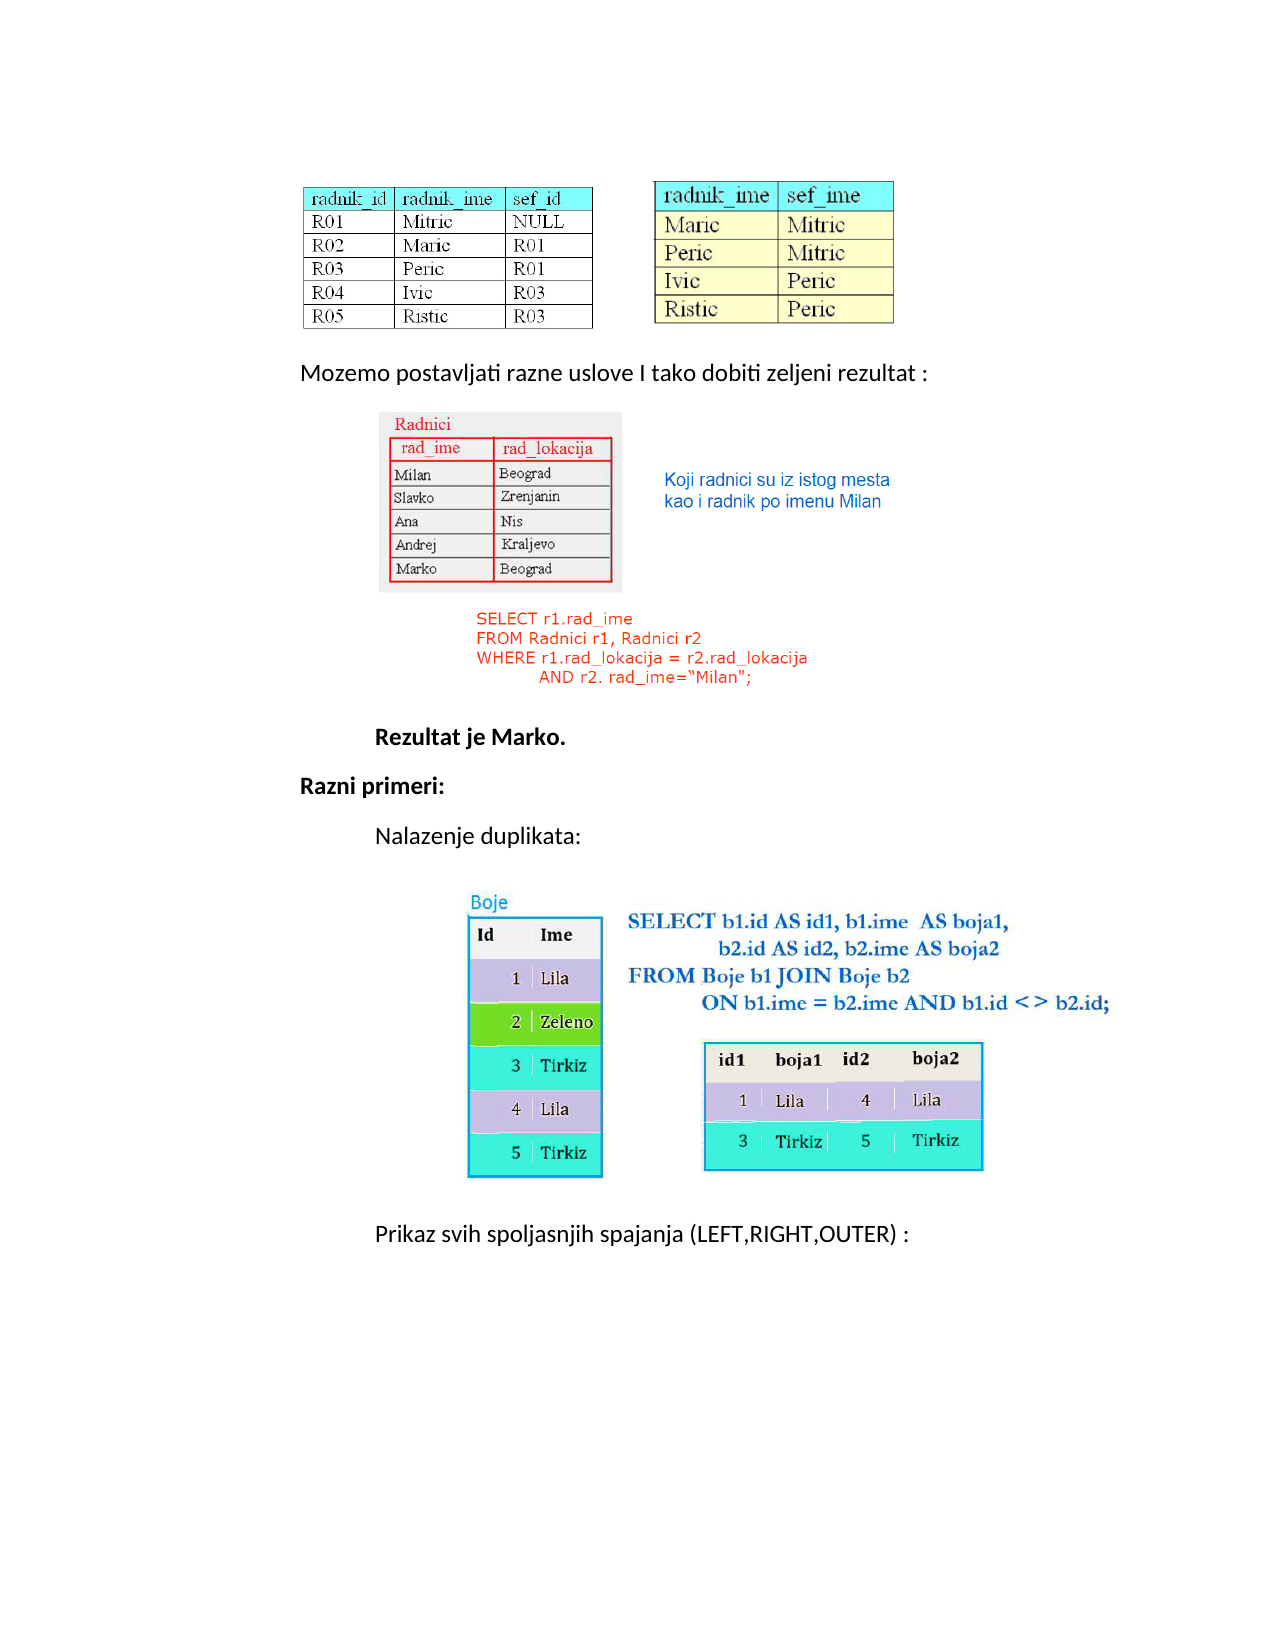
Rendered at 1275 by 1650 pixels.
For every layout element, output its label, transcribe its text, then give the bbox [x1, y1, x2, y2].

text Razni primeri: [150, 771, 1125, 801]
picture [300, 178, 897, 329]
text Prikaz svih spoljasnjih spajanja (LEFT,RIGHT,OUTER) : [150, 1218, 1125, 1249]
picture [450, 869, 1119, 1200]
text Mozemo postavljati razne uslove I tako dobiti zeljeni rezultat : [150, 357, 1125, 387]
text Nalazenje duplikata: [150, 820, 1125, 851]
picture [375, 406, 896, 702]
text Rezultat je Marko. [150, 721, 1125, 751]
